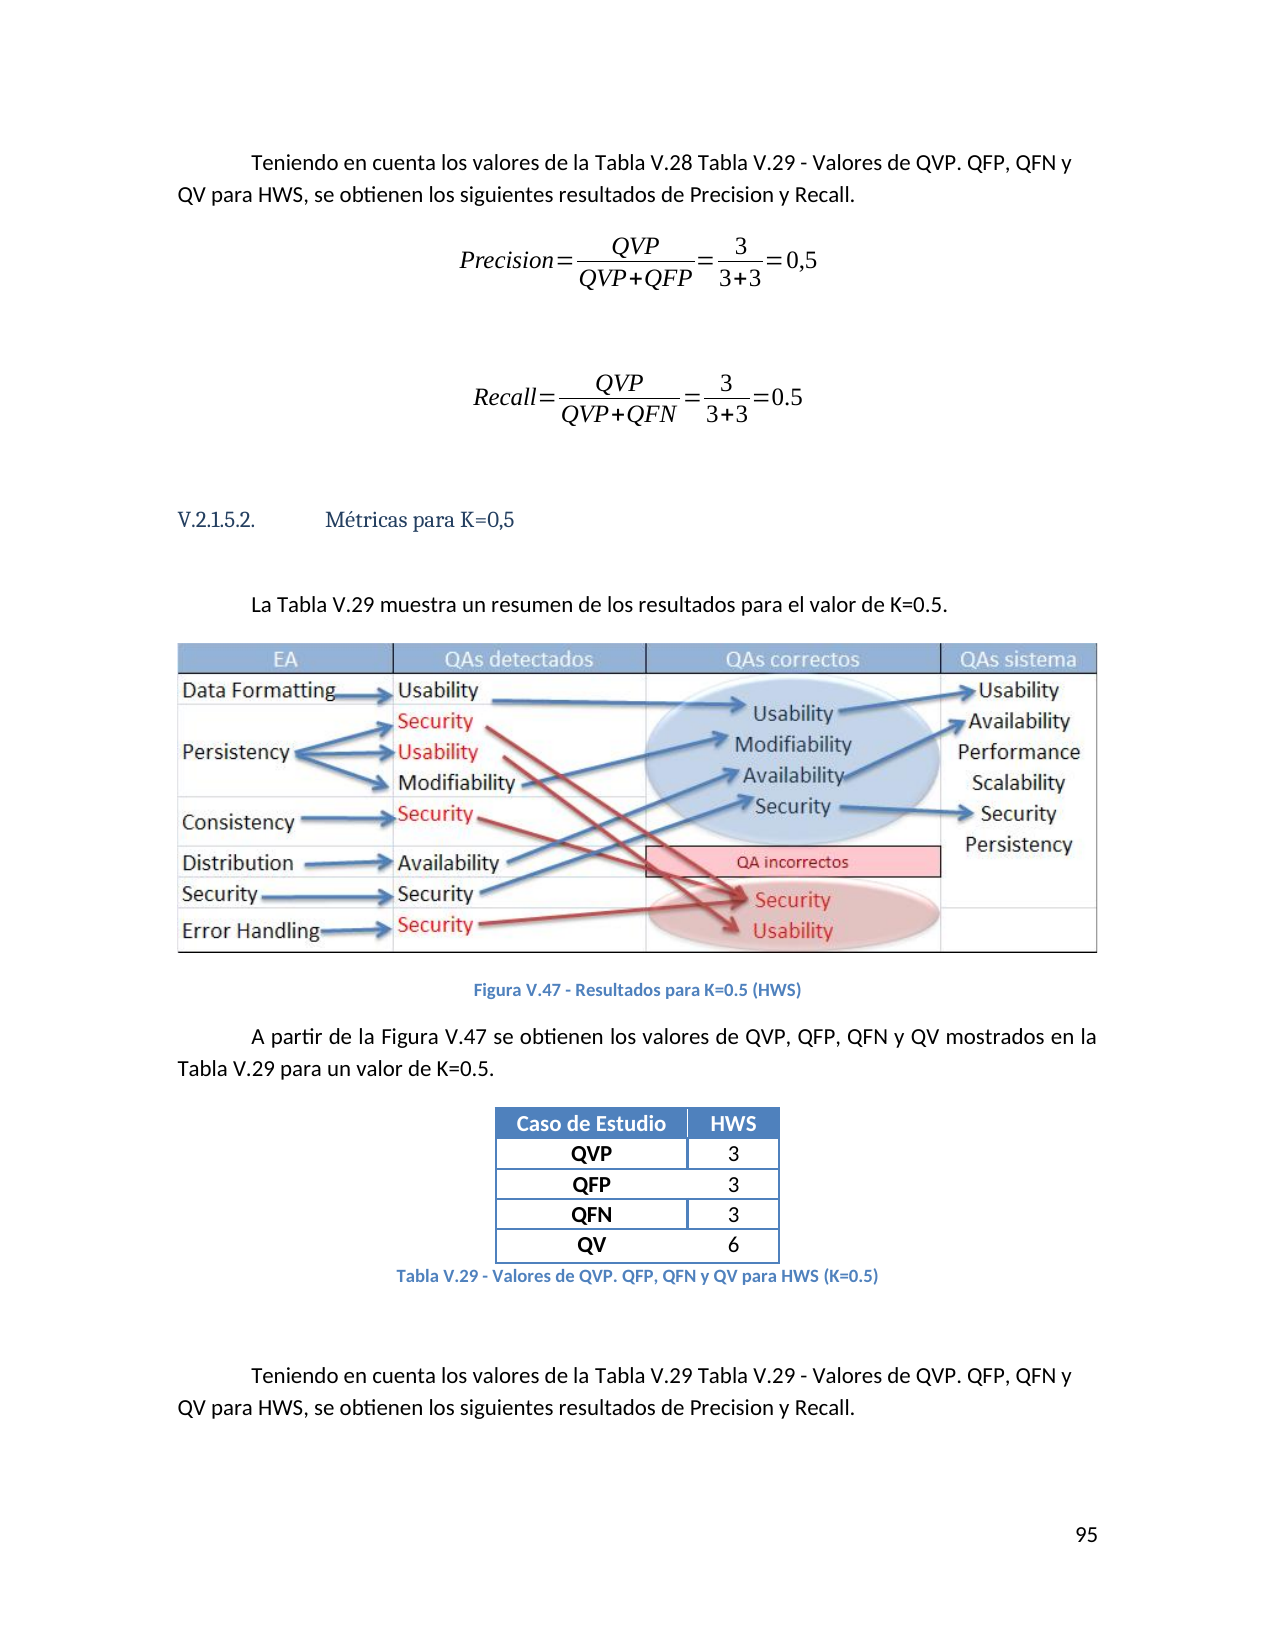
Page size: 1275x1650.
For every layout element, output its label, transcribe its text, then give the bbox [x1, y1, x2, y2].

subtitle Métricas para K=0,5 [177, 507, 1098, 533]
table_cell 3 [688, 1170, 778, 1198]
table_cell 6 [688, 1230, 778, 1262]
table_cell QV [497, 1230, 687, 1262]
table_cell QFP [497, 1170, 687, 1198]
table_header Caso de Estudio [497, 1109, 687, 1137]
picture [177, 643, 1098, 953]
table_cell QFN [497, 1200, 686, 1228]
table_cell 3 [689, 1139, 778, 1168]
table_cell 3 [689, 1200, 778, 1228]
table_header HWS [688, 1109, 778, 1137]
table_cell QVP [497, 1139, 686, 1168]
